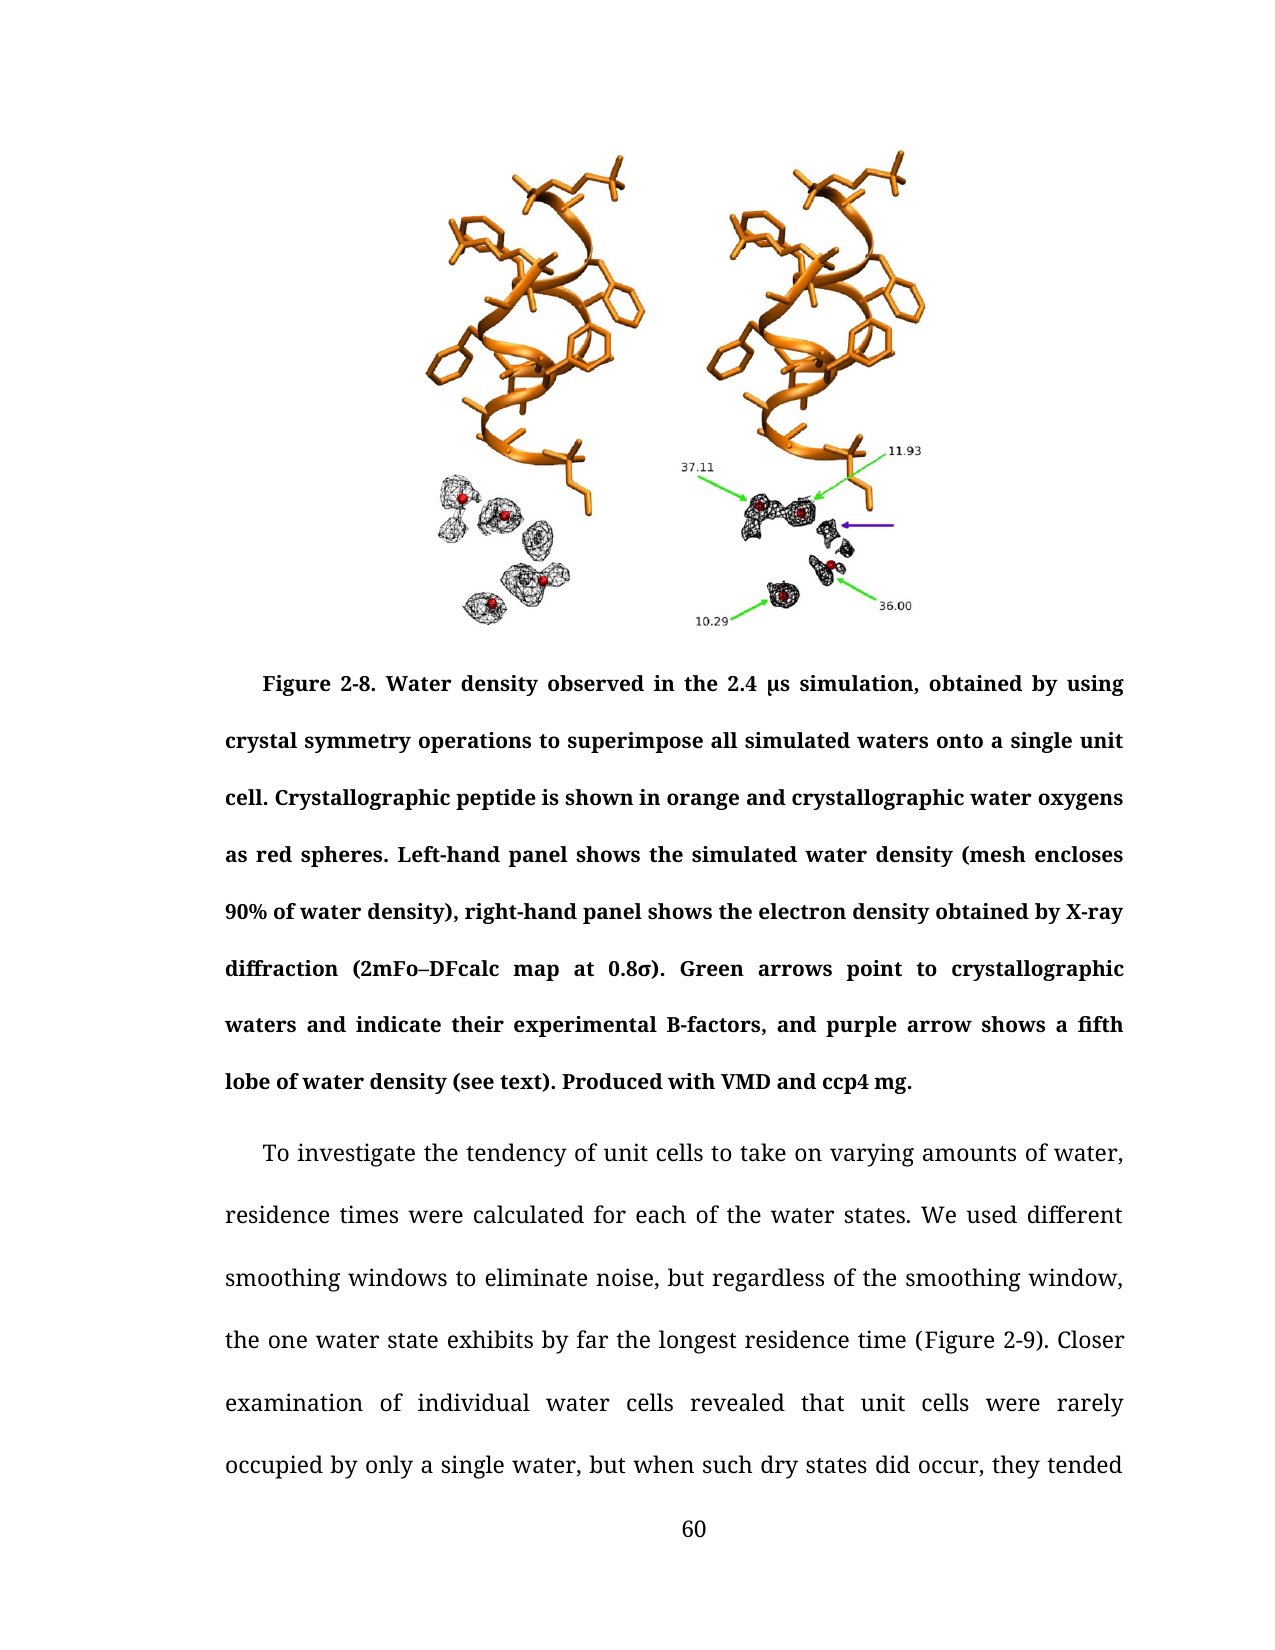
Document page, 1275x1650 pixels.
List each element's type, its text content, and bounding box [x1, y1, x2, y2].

picture [425, 150, 926, 626]
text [225, 1137, 1125, 1481]
